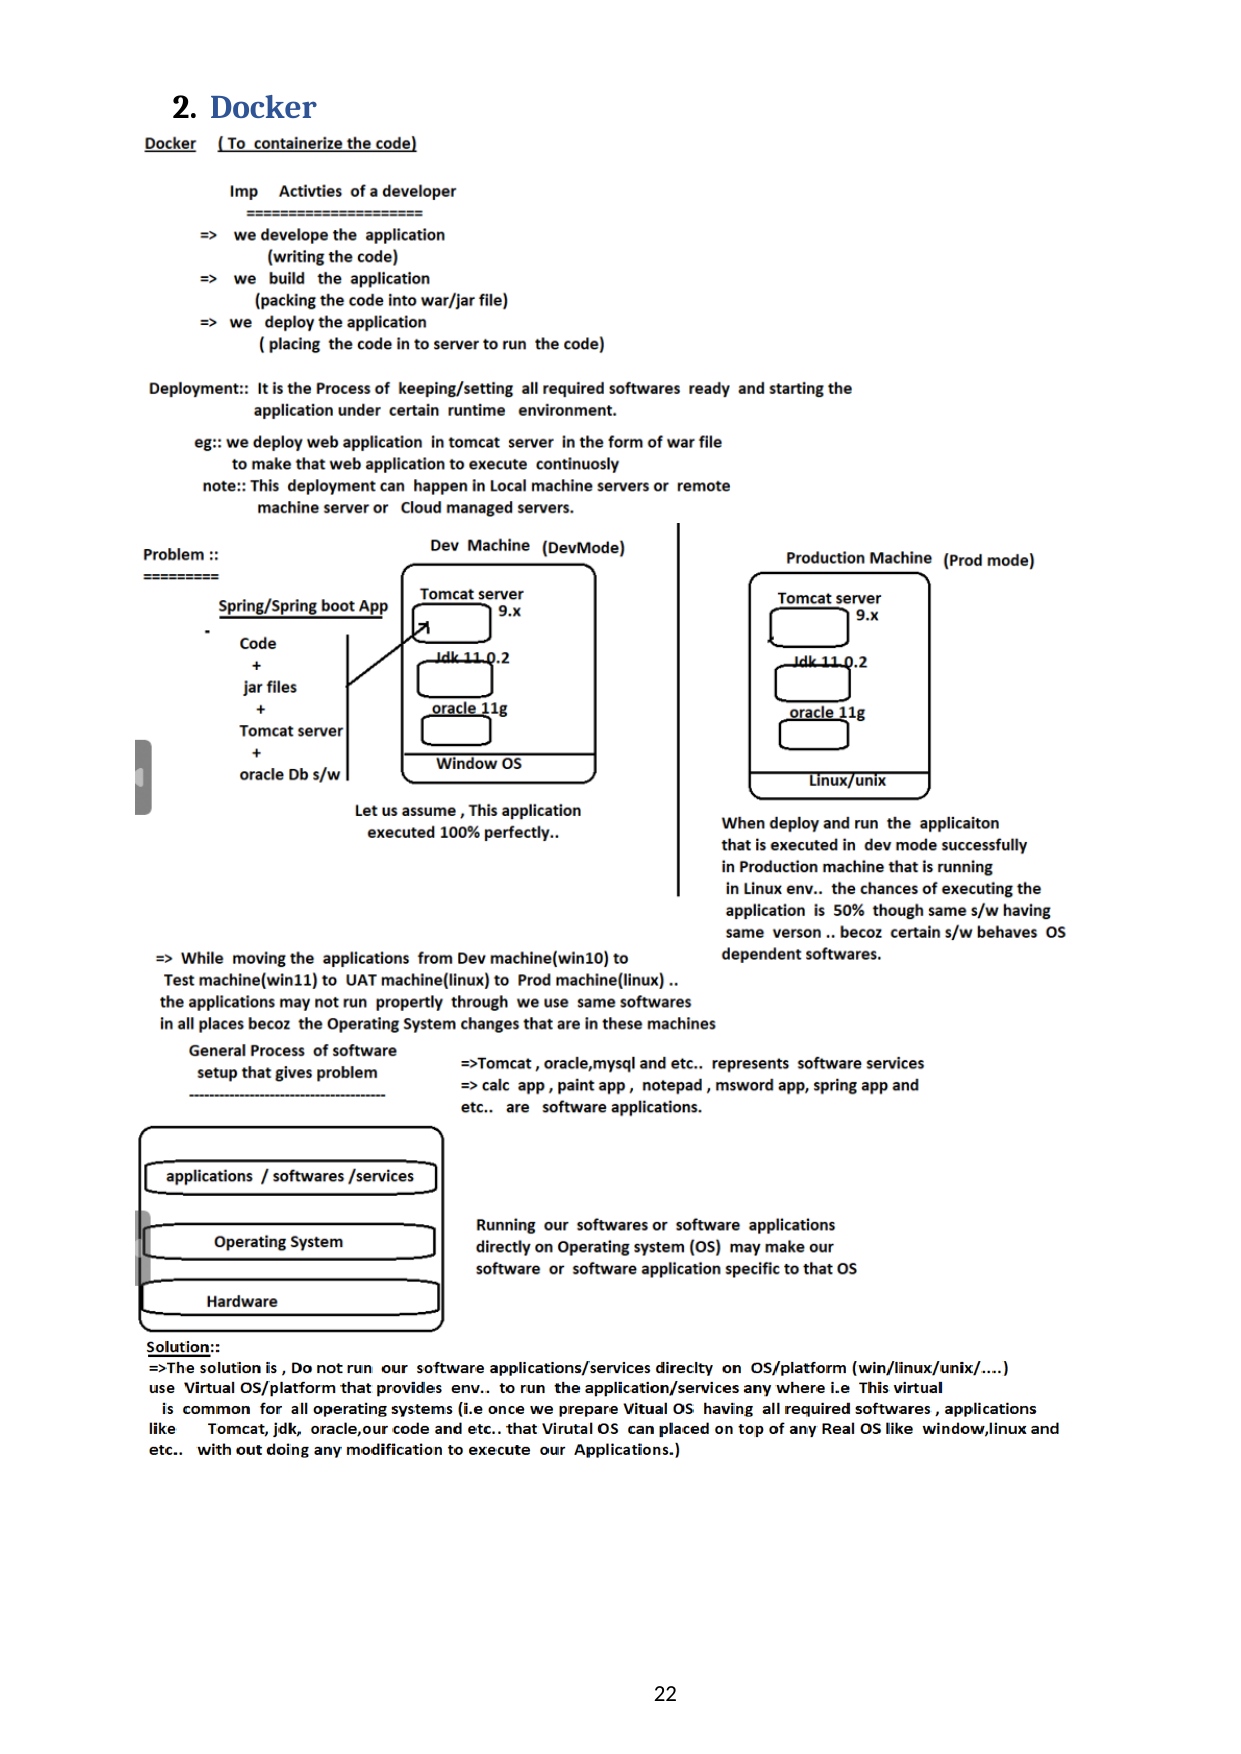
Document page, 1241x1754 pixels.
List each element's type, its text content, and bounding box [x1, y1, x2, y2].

subtitle Docker [172, 88, 1195, 126]
picture [135, 523, 1077, 1037]
picture [135, 129, 857, 521]
picture [135, 1038, 932, 1334]
picture [135, 1336, 1075, 1458]
